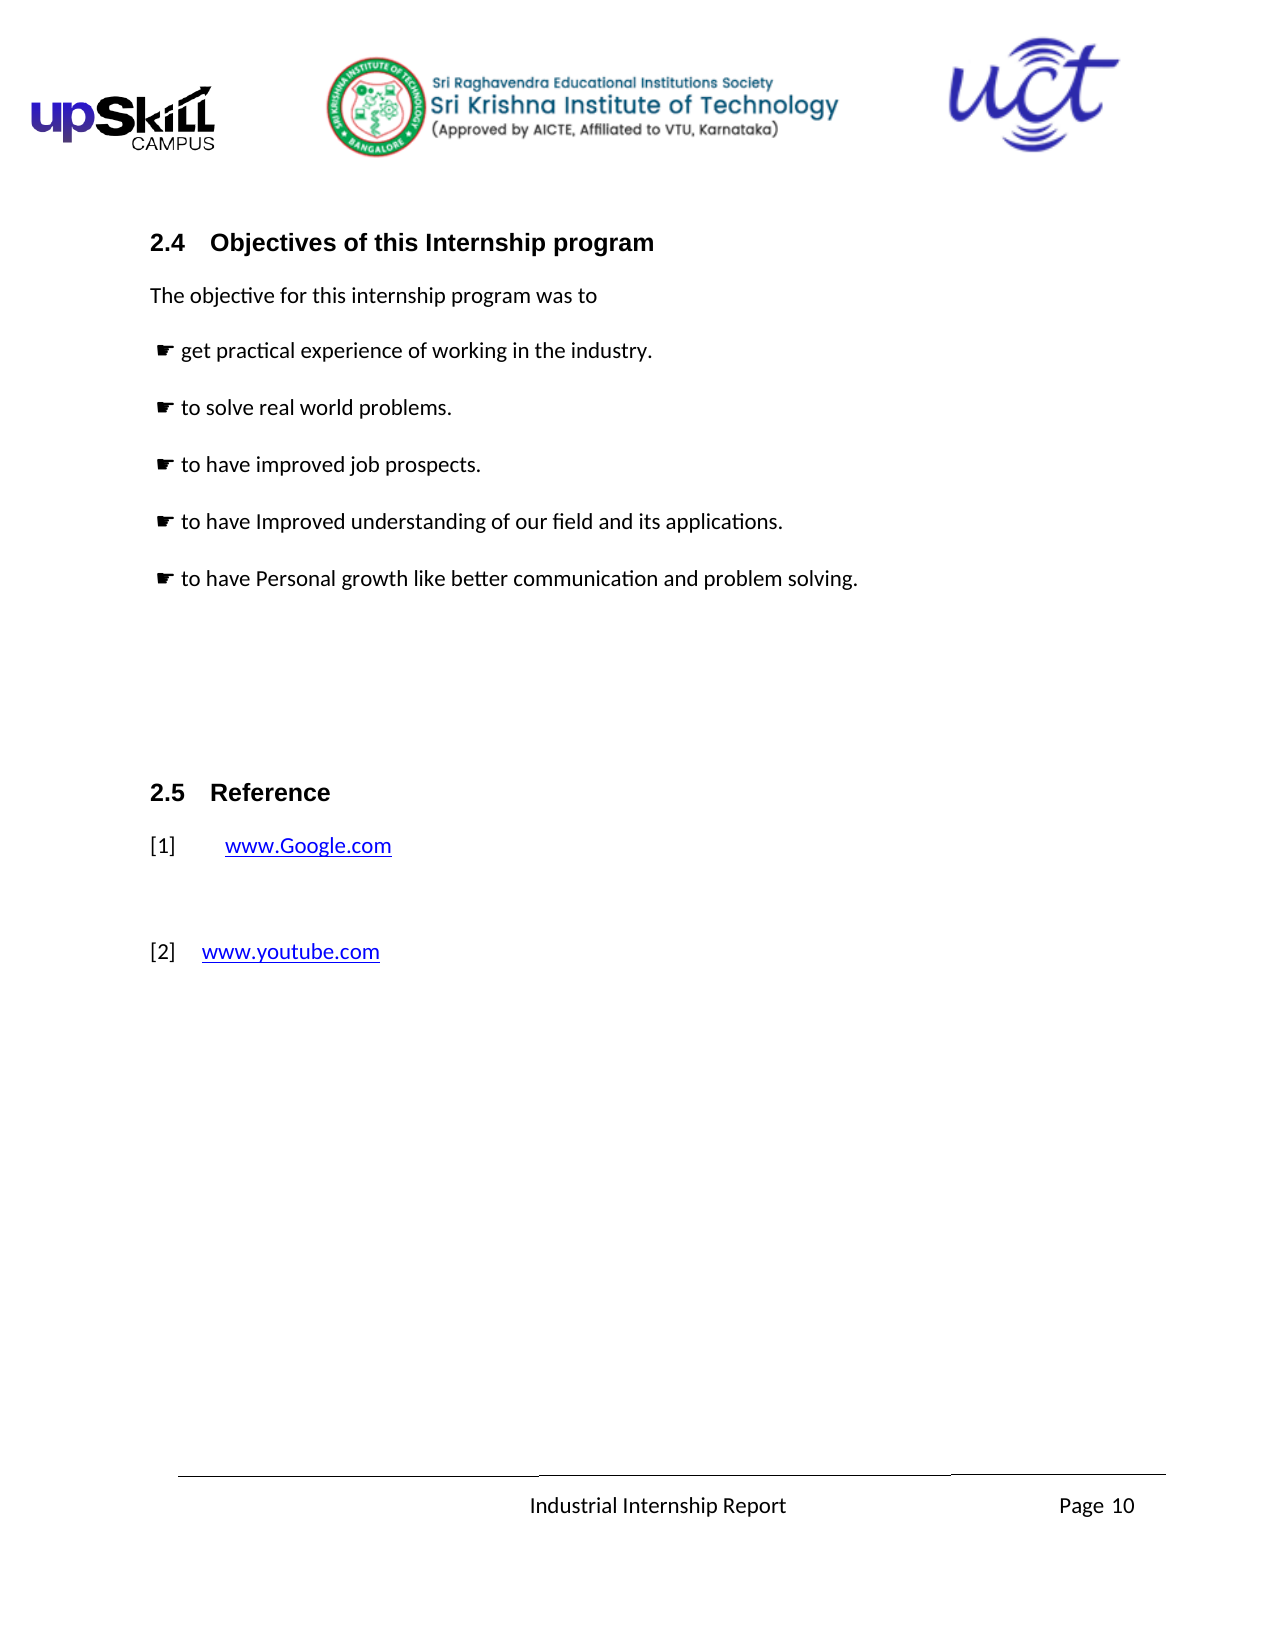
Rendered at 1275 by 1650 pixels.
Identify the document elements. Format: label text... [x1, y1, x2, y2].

text ☛ to have improved job prospects. [150, 448, 1134, 479]
subtitle Reference [150, 781, 1134, 806]
text ☛ to have Improved understanding of our field and its applications. [150, 505, 1134, 536]
picture [0, 73, 246, 154]
subtitle Objectives of this Internship program [150, 231, 1134, 256]
text ☛ get practical experience of working in the industry. [150, 334, 1134, 366]
text The objective for this internship program was to [150, 281, 1134, 309]
picture [946, 28, 1125, 154]
text [2] www.youtube.com [150, 937, 1134, 966]
picture [323, 51, 846, 163]
text ☛ to have Personal growth like better communication and problem solving. [150, 561, 1134, 593]
text ☛ to solve real world problems. [150, 391, 1134, 422]
text [1] www.Google.com [150, 831, 1134, 859]
